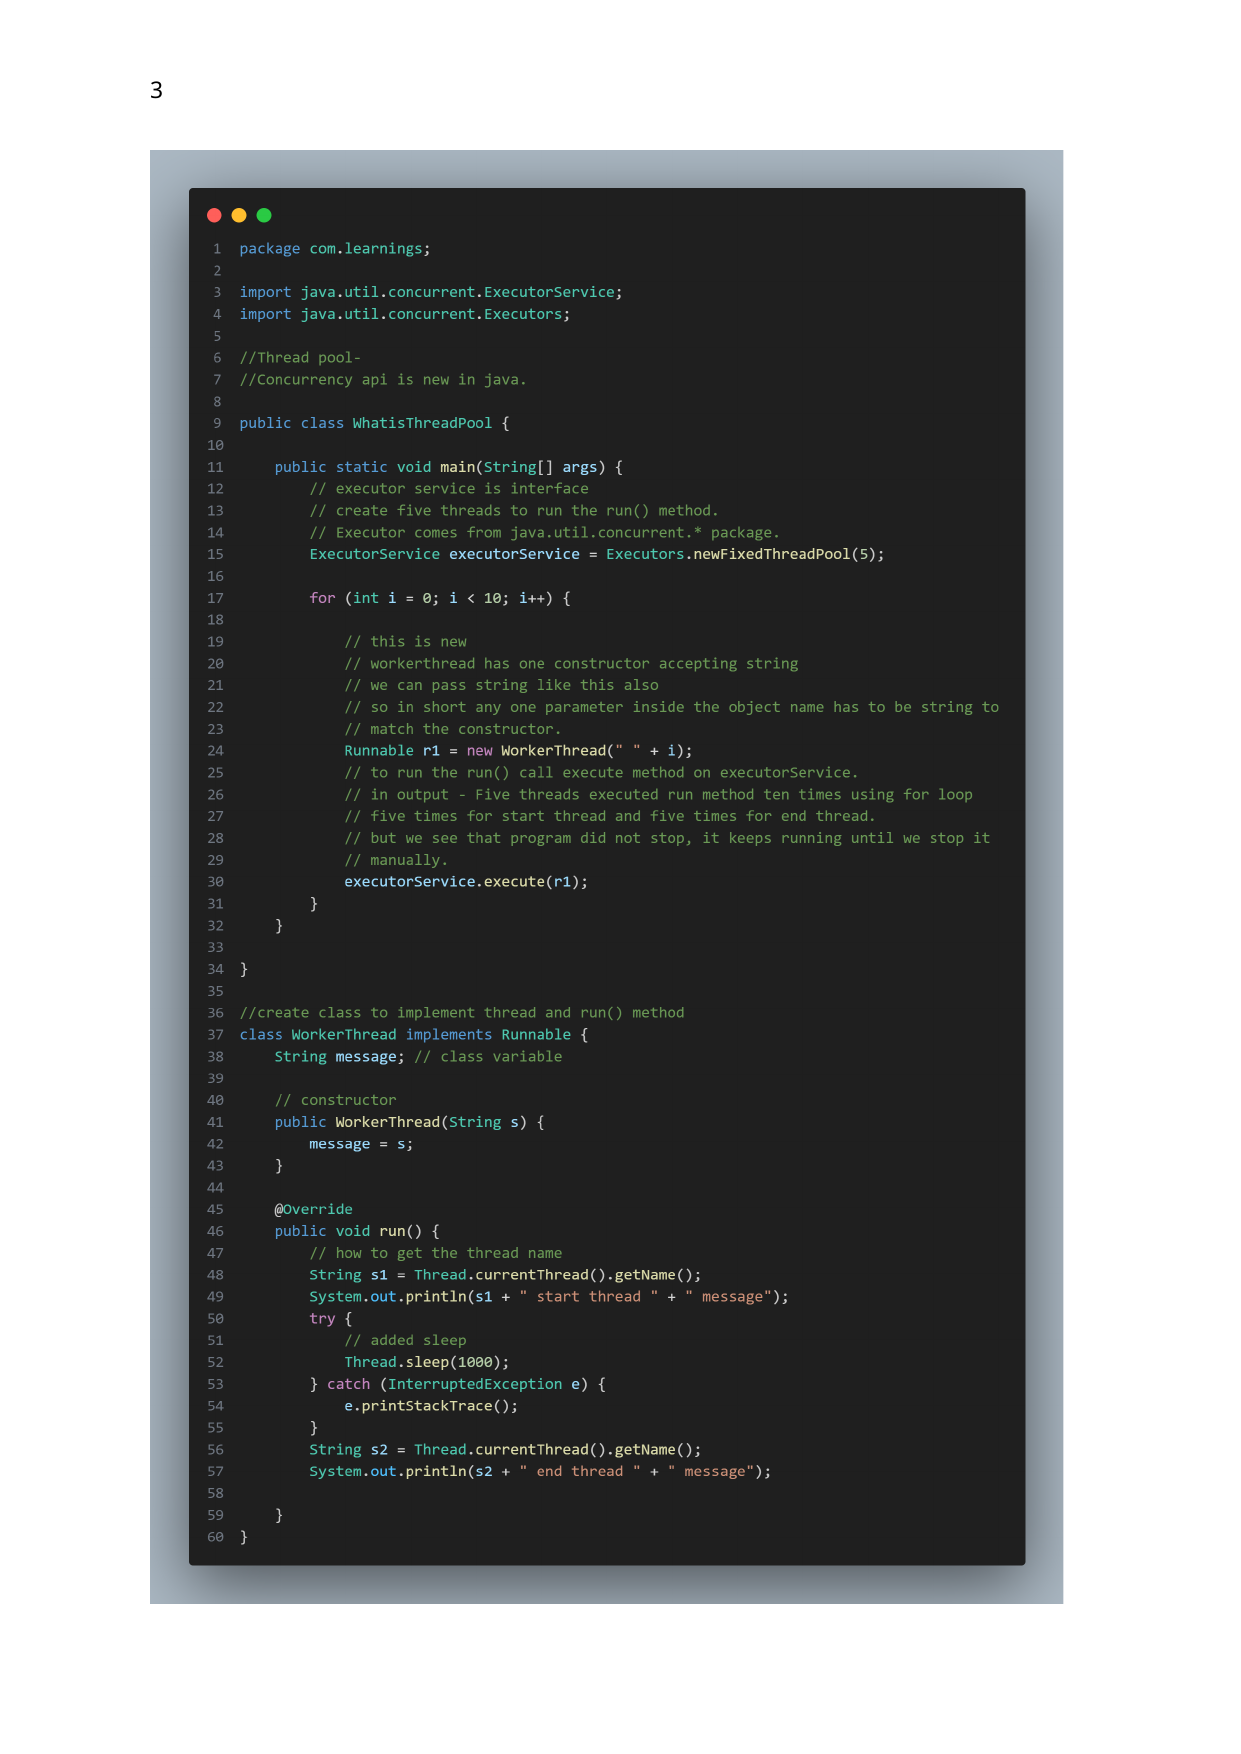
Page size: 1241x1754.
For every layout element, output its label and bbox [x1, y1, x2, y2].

picture [150, 150, 1064, 1604]
